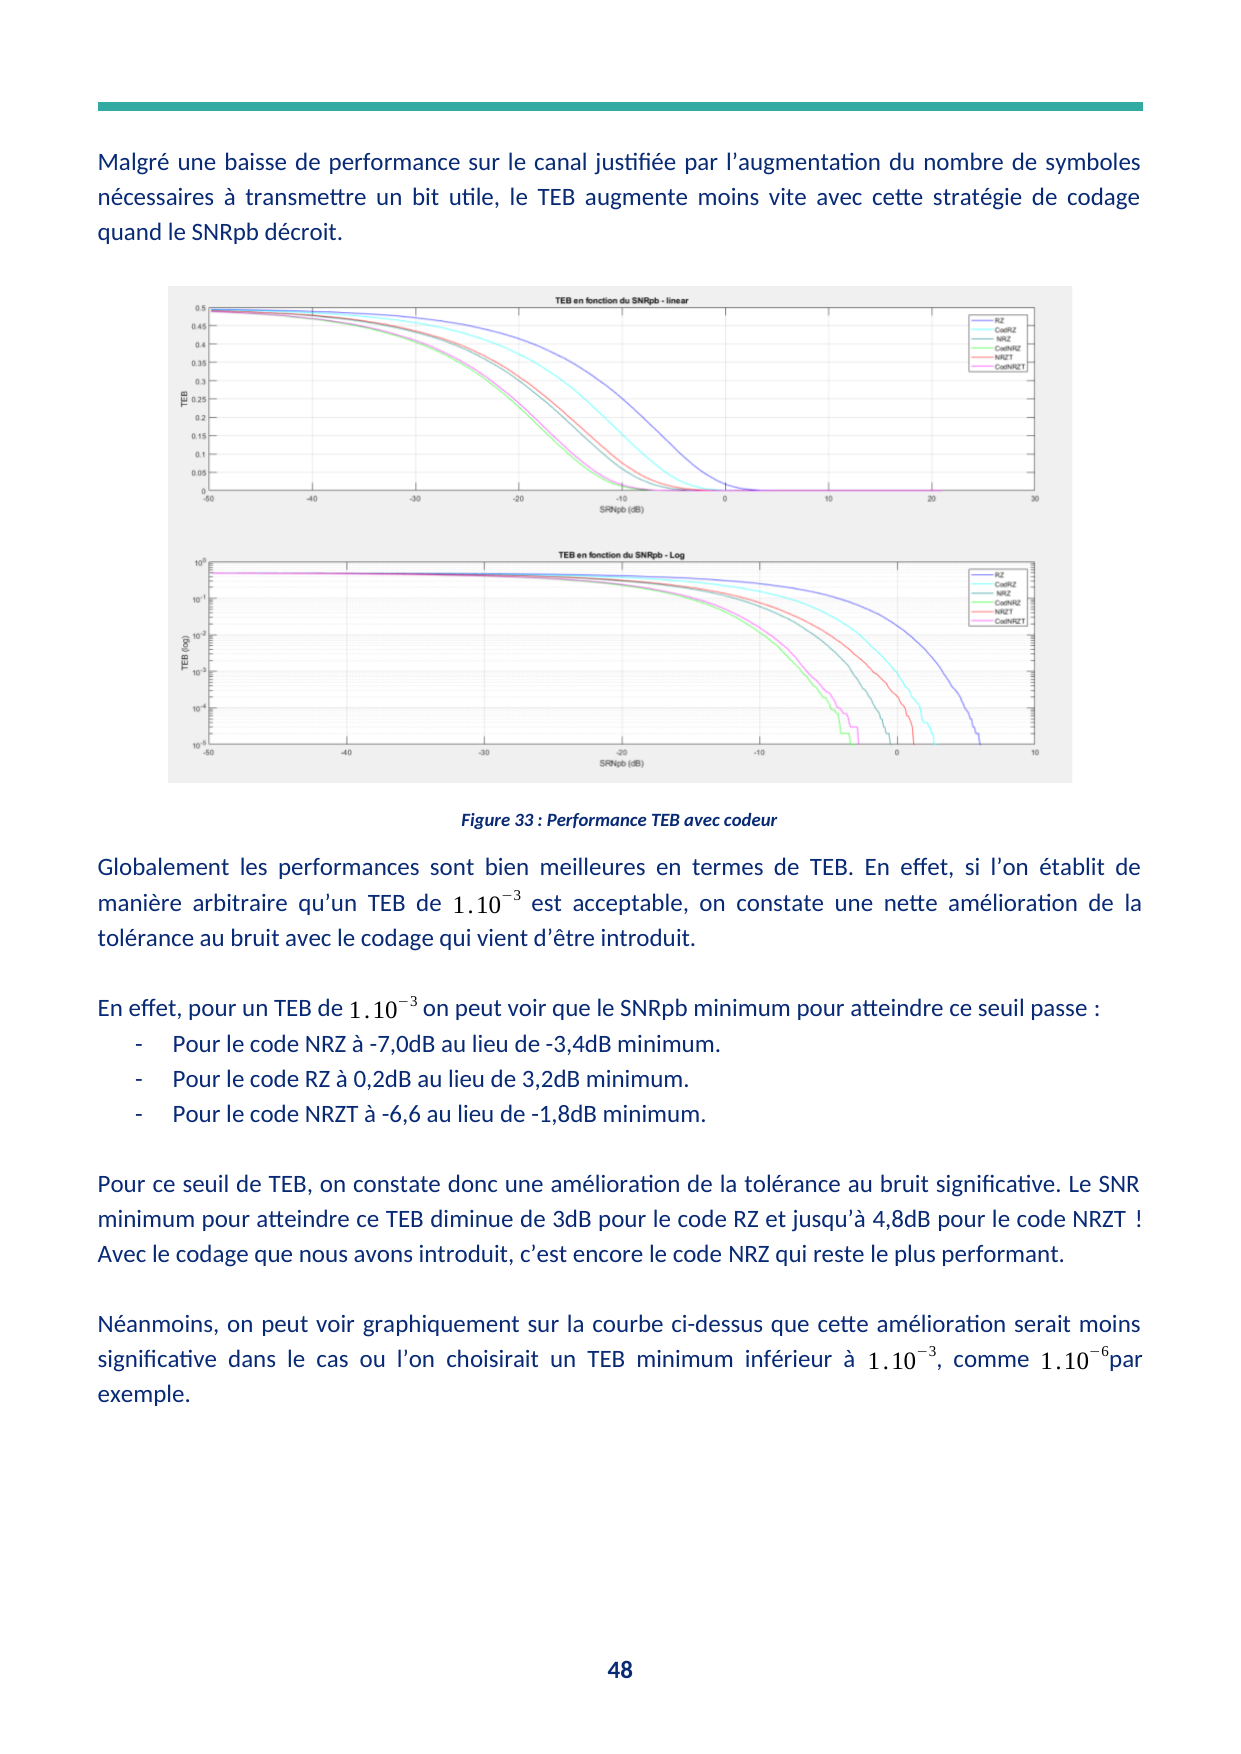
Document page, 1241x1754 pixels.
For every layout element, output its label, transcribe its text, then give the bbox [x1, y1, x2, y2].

text Néanmoins, on peut voir graphiquement sur la courbe ci-dessus que cette amélioration serait moins significative dans le cas ou l’on choisirait un TEB minimum inférieur à , comme par exemple. [97, 1308, 1143, 1409]
text Malgré une baisse de performance sur le canal justifiée par l’augmentation du nombre de symboles nécessaires à transmettre un bit utile, le TEB augmente moins vite avec cette stratégie de codage quand le SNRpb décroit. [97, 146, 1143, 247]
list Pour le code NRZ à -7,0dB au lieu de -3,4dB minimum. [135, 1028, 1143, 1058]
text Pour ce seuil de TEB, on constate donc une amélioration de la tolérance au bruit significative. Le SNR minimum pour atteindre ce TEB diminue de 3dB pour le code RZ et jusqu’à 4,8dB pour le code NRZT ! Avec le codage que nous avons introduit, c’est encore le code NRZ qui reste le plus performant. [97, 1168, 1143, 1268]
text En effet, pour un TEB de on peut voir que le SNRpb minimum pour atteindre ce seuil passe : [97, 992, 1143, 1023]
list Pour le code NRZT à -6,6 au lieu de -1,8dB minimum. [135, 1098, 1143, 1128]
text Globalement les performances sont bien meilleures en termes de TEB. En effet, si l’on établit de manière arbitraire qu’un TEB de est acceptable, on constate une nette amélioration de la tolérance au bruit avec le codage qui vient d’être introduit. [97, 851, 1143, 953]
list Pour le code RZ à 0,2dB au lieu de 3,2dB minimum. [135, 1063, 1143, 1093]
picture [168, 286, 1073, 783]
text Figure 33 : Performance TEB avec codeur [97, 808, 1143, 831]
